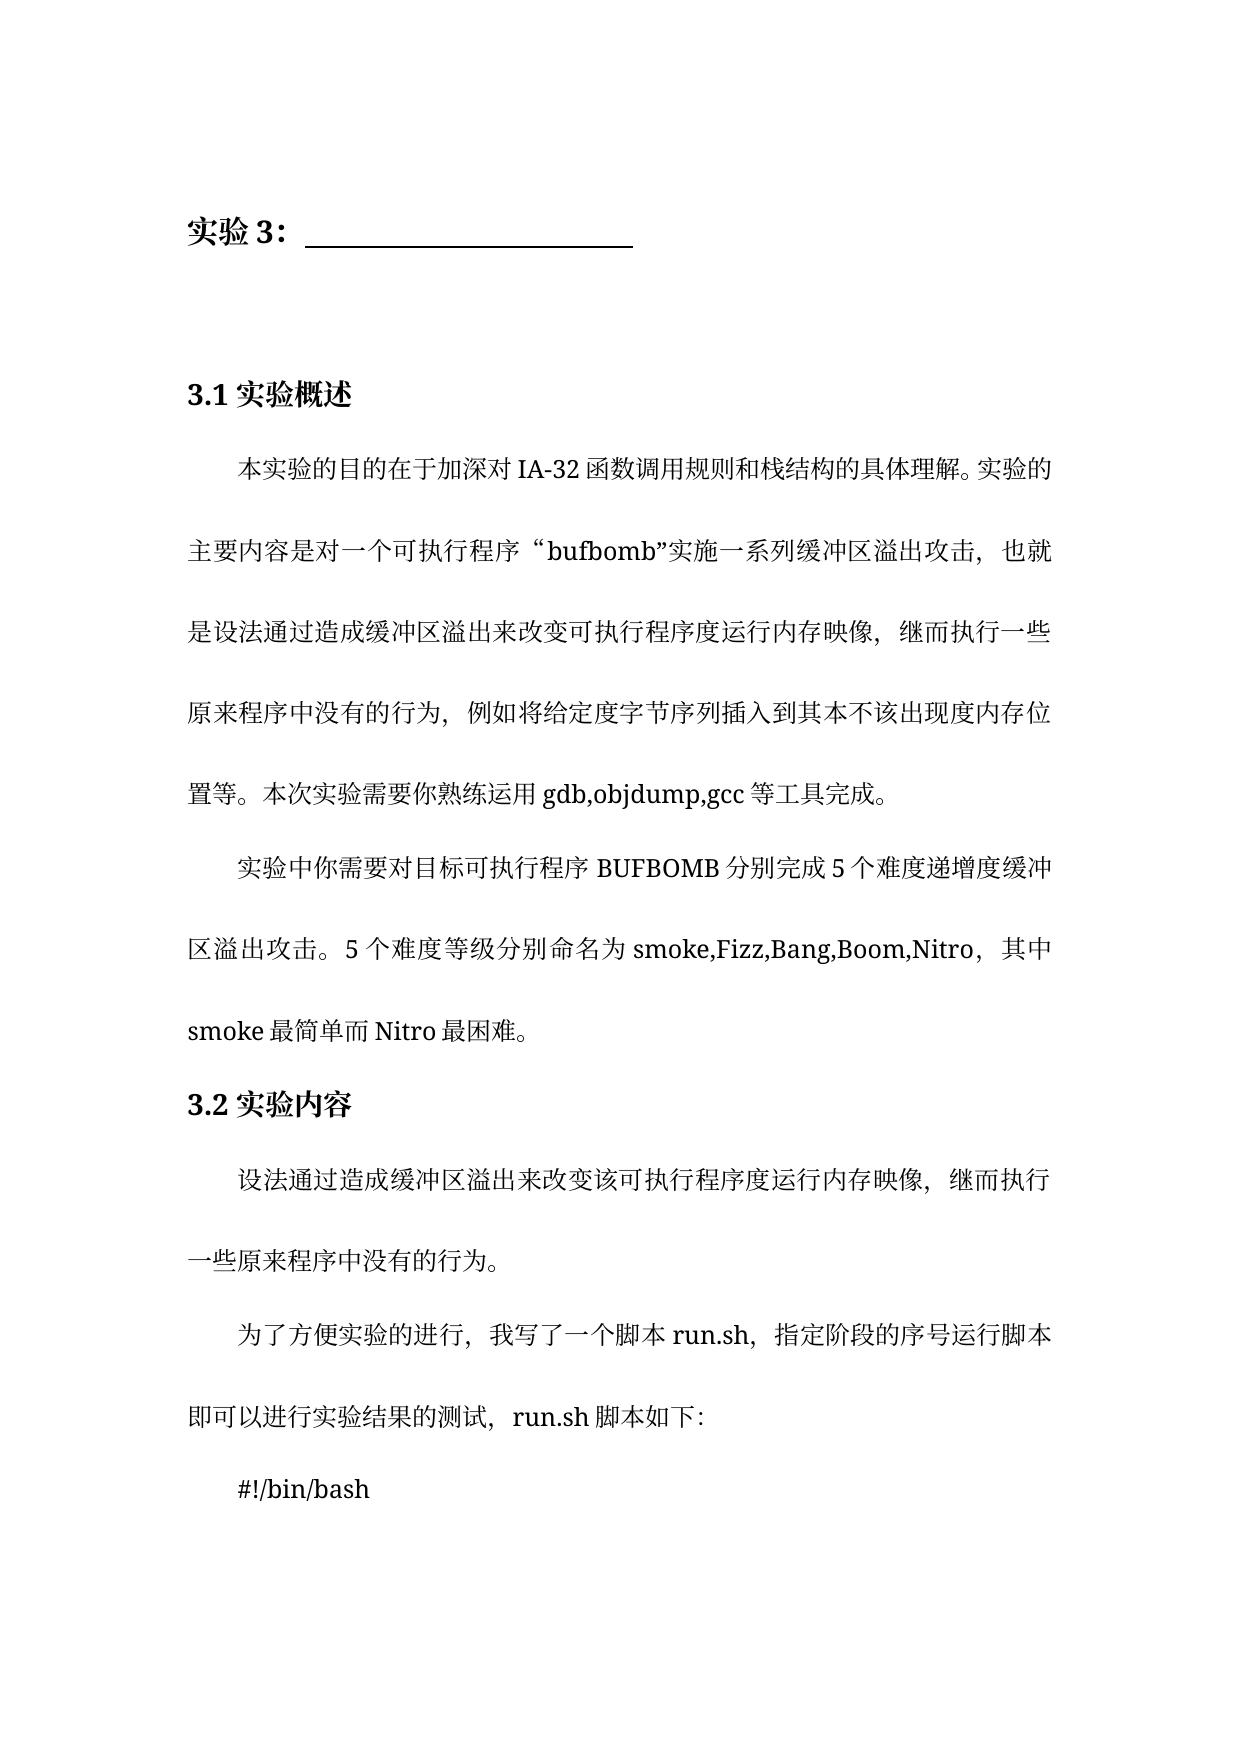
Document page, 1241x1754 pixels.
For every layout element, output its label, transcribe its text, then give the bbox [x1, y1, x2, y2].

text 为了方便实验的进行，我写了一个脚本run.sh，指定阶段的序号运行脚本即可以进行实验结果的测试，run.sh脚本如下： [187, 1302, 1053, 1448]
subtitle 实验3： [187, 197, 1053, 262]
text 本实验的目的在于加深对IA-32函数调用规则和栈结构的具体理解。实验的主要内容是对一个可执行程序“bufbomb”实施一系列缓冲区溢出攻击，也就是设法通过造成缓冲区溢出来改变可执行程序度运行内存映像，继而执行一些原来程序中没有的行为，例如将给定度字节序列插入到其本不该出现度内存位置等。本次实验需要你熟练运用gdb,objdump,gcc等工具完成。 [187, 435, 1053, 825]
text 3.2 实验内容 [187, 1071, 1053, 1136]
text #!/bin/bash [187, 1457, 1053, 1522]
text 3.1 实验概述 [187, 360, 1053, 425]
text 设法通过造成缓冲区溢出来改变该可执行程序度运行内存映像，继而执行一些原来程序中没有的行为。 [187, 1146, 1053, 1293]
text 实验中你需要对目标可执行程序BUFBOMB分别完成5个难度递增度缓冲区溢出攻击。5个难度等级分别命名为smoke,Fizz,Bang,Boom,Nitro，其中smoke最简单而Nitro最困难。 [187, 834, 1053, 1062]
